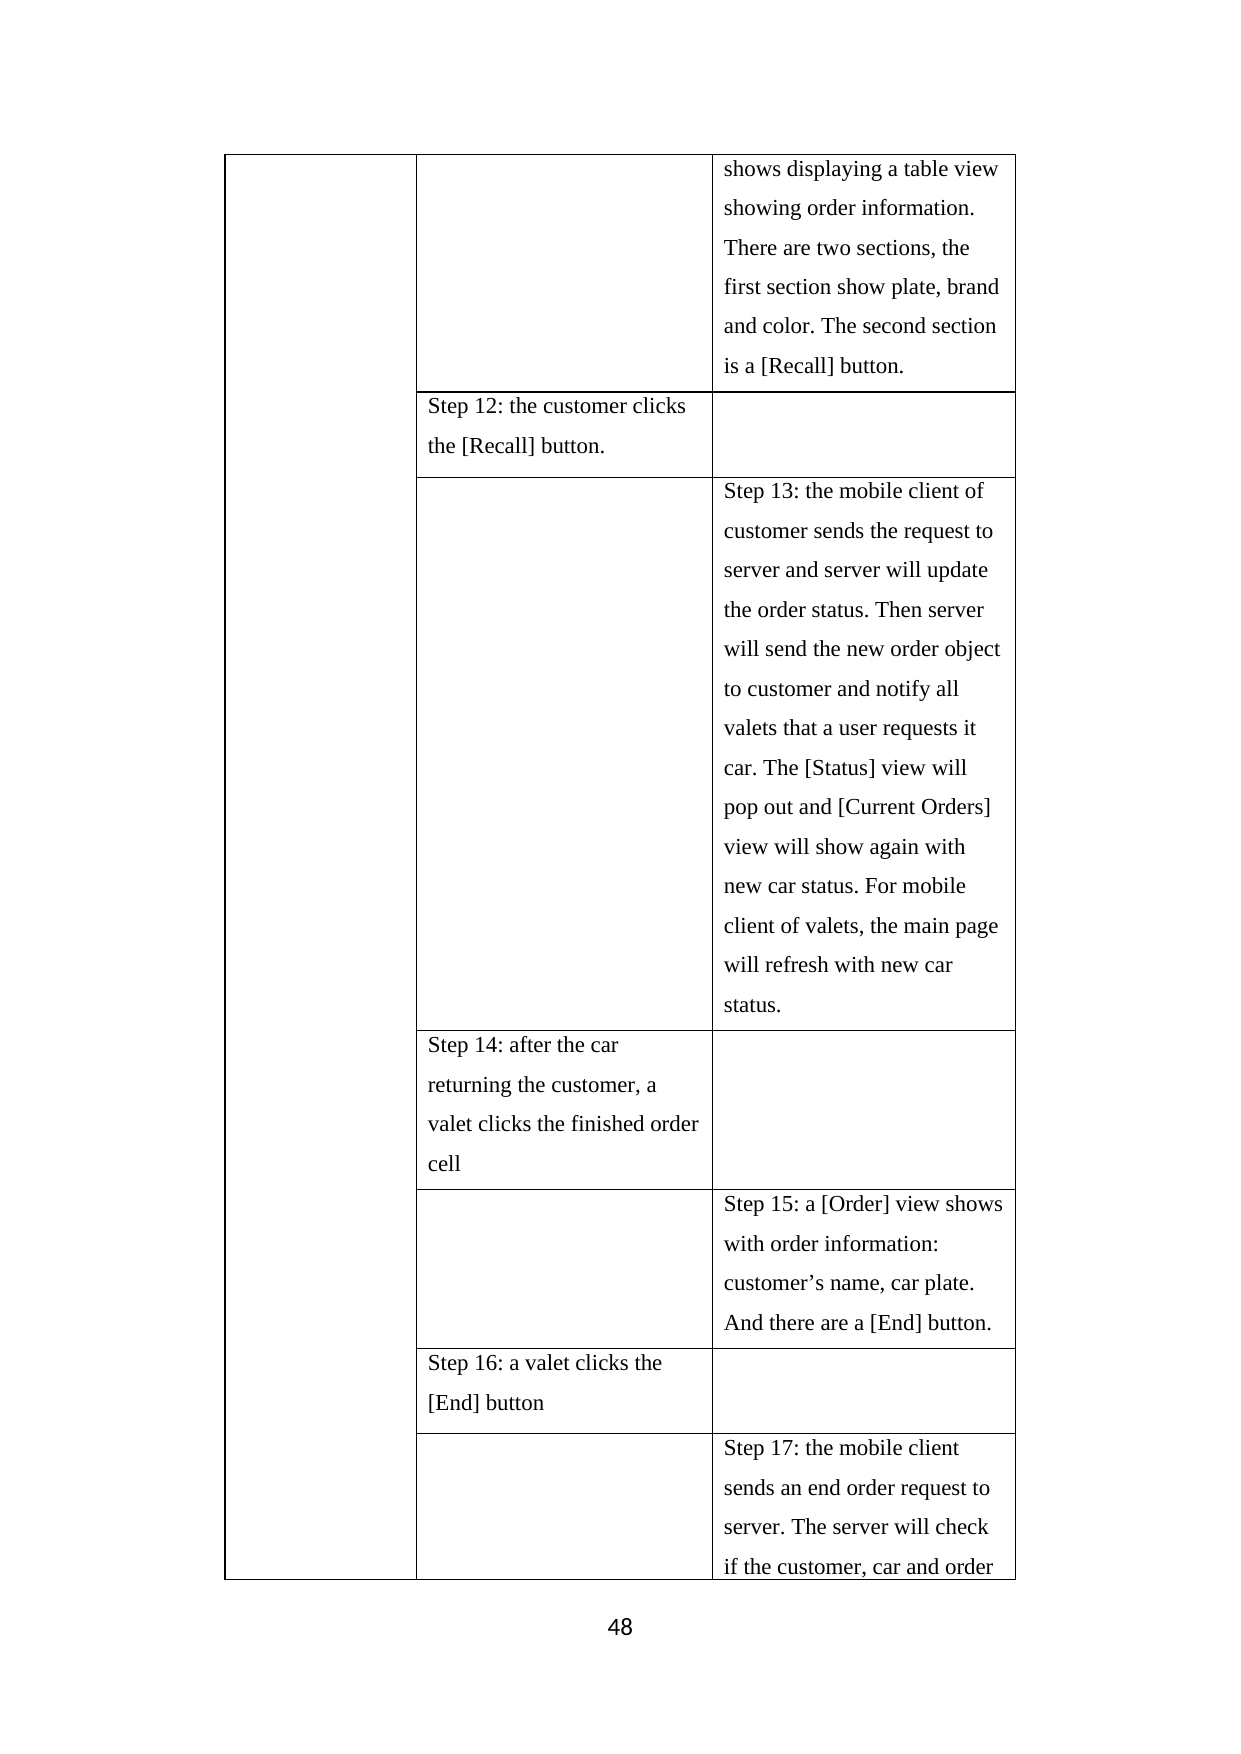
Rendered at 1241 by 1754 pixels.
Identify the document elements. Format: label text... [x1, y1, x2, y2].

table_cell [417, 478, 712, 1030]
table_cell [713, 1434, 1015, 1579]
table_cell Step 15: a [Order] view shows with order information: customer’s name, car plate. And there are a [End] button. [713, 1190, 1015, 1348]
table_cell [713, 1031, 1015, 1189]
table_cell [417, 155, 712, 391]
table_cell Step 16: a valet clicks the [End] button [417, 1349, 712, 1433]
table_cell Step 14: after the car returning the customer, a valet clicks the finished order cell [417, 1031, 712, 1189]
table_cell Step 12: the customer clicks the [Recall] button. [417, 393, 712, 477]
table_cell Step 13: the mobile client of customer sends the request to server and server will update the order status. Then server will send the new order object to customer and notify all valets that a user requests it car. The [Status] view will pop out and [Current Orders] view will show again with new car status. For mobile client of valets, the main page will refresh with new car status. [713, 478, 1015, 1030]
table_cell [713, 393, 1015, 477]
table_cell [713, 155, 1015, 391]
table_cell [713, 1349, 1015, 1433]
table_cell [417, 1190, 712, 1348]
table_cell [417, 1434, 712, 1579]
